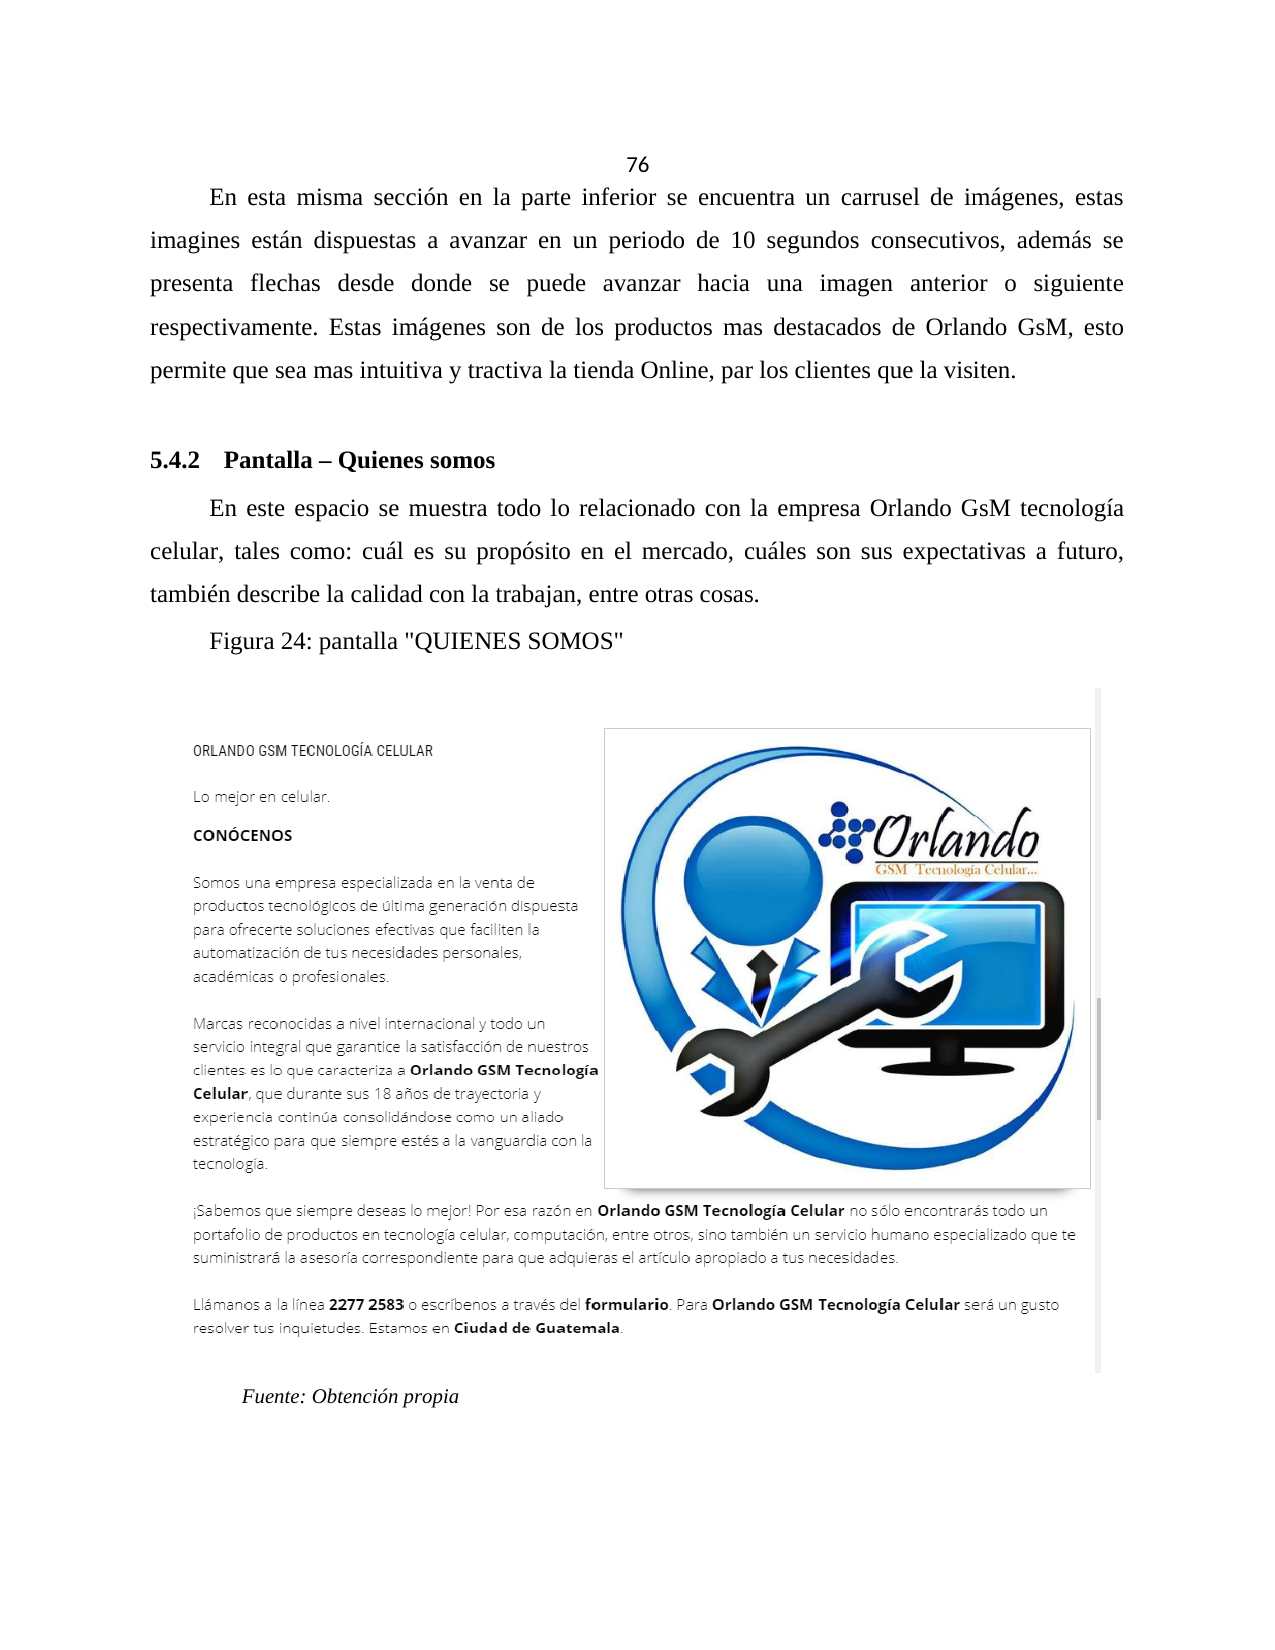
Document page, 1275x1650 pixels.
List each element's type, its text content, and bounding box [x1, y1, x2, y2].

text En este espacio se muestra todo lo relacionado con la empresa Orlando GsM tecnología celular, tales como: cuál es su propósito en el mercado, cuáles son sus expectativas a futuro, también describe la calidad con la trabajan, entre otras cosas. [150, 493, 1125, 608]
text Figura 24: pantalla "QUIENES SOMOS" [150, 626, 1125, 655]
text En esta misma sección en la parte inferior se encuentra un carrusel de imágenes, estas imagines están dispuestas a avanzar en un periodo de 10 segundos consecutivos, además se presenta flechas desde donde se puede avanzar hacia una imagen anterior o siguiente respectivamente. Estas imágenes son de los productos mas destacados de Orlando GsM, esto permite que sea mas intuitiva y tractiva la tienda Online, par los clientes que la visiten. [150, 182, 1125, 383]
picture [182, 688, 1101, 1373]
subtitle 5.4.2 Pantalla – Quienes somos [150, 446, 1125, 474]
